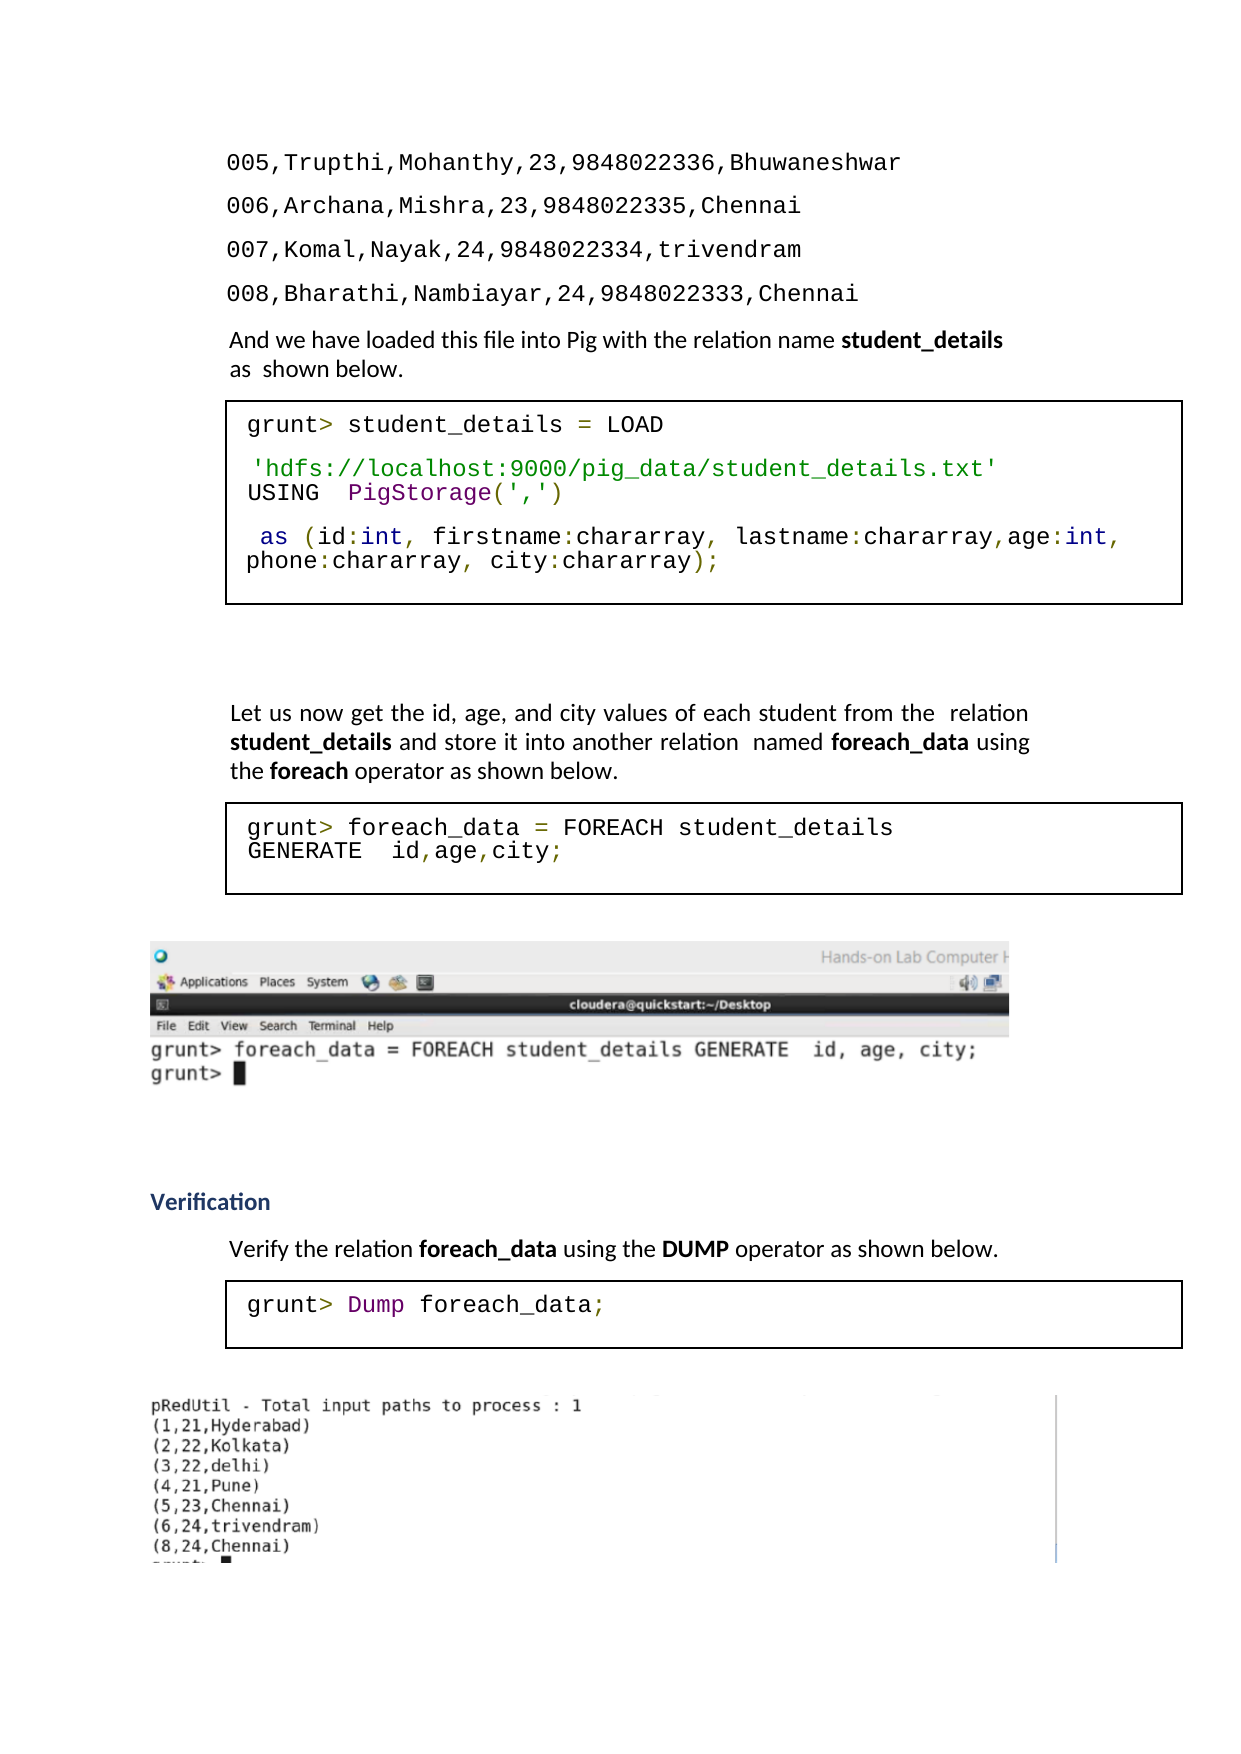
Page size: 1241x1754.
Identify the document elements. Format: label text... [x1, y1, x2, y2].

text 008,Bharathi,Nambiayar,24,9848022333,Chennai [226, 282, 1090, 309]
text 006,Archana,Mishra,23,9848022335,Chennai [226, 194, 1090, 221]
table_header grunt> foreach_data = FOREACH student_details GENERATE id,age,city; [227, 804, 1181, 893]
text Let us now get the id, age, and city values of each student from the relation student_details and store it into another relation named foreach_data using the foreach operator as shown below. [230, 698, 1030, 785]
text 007,Komal,Nayak,24,9848022334,trivendram [226, 238, 1090, 265]
picture [150, 1395, 1058, 1563]
table_header grunt> Dump foreach_data; [227, 1282, 1181, 1347]
table_header grunt> student_details = LOAD 'hdfs://localhost:9000/pig_data/student_details.txt' USING PigStorage(',') as (id:int, firstname:chararray, lastname:chararray,age:int, phone:chararray, city:chararray); [227, 402, 1181, 602]
picture [150, 941, 1010, 1167]
text And we have loaded this file into Pig with the relation name student_details as shown below. [229, 325, 1030, 383]
text Verify the relation foreach_data using the DUMP operator as shown below. [229, 1233, 1090, 1263]
text Verification [150, 1186, 1090, 1216]
text 005,Trupthi,Mohanthy,23,9848022336,Bhuwaneshwar [226, 150, 1090, 177]
